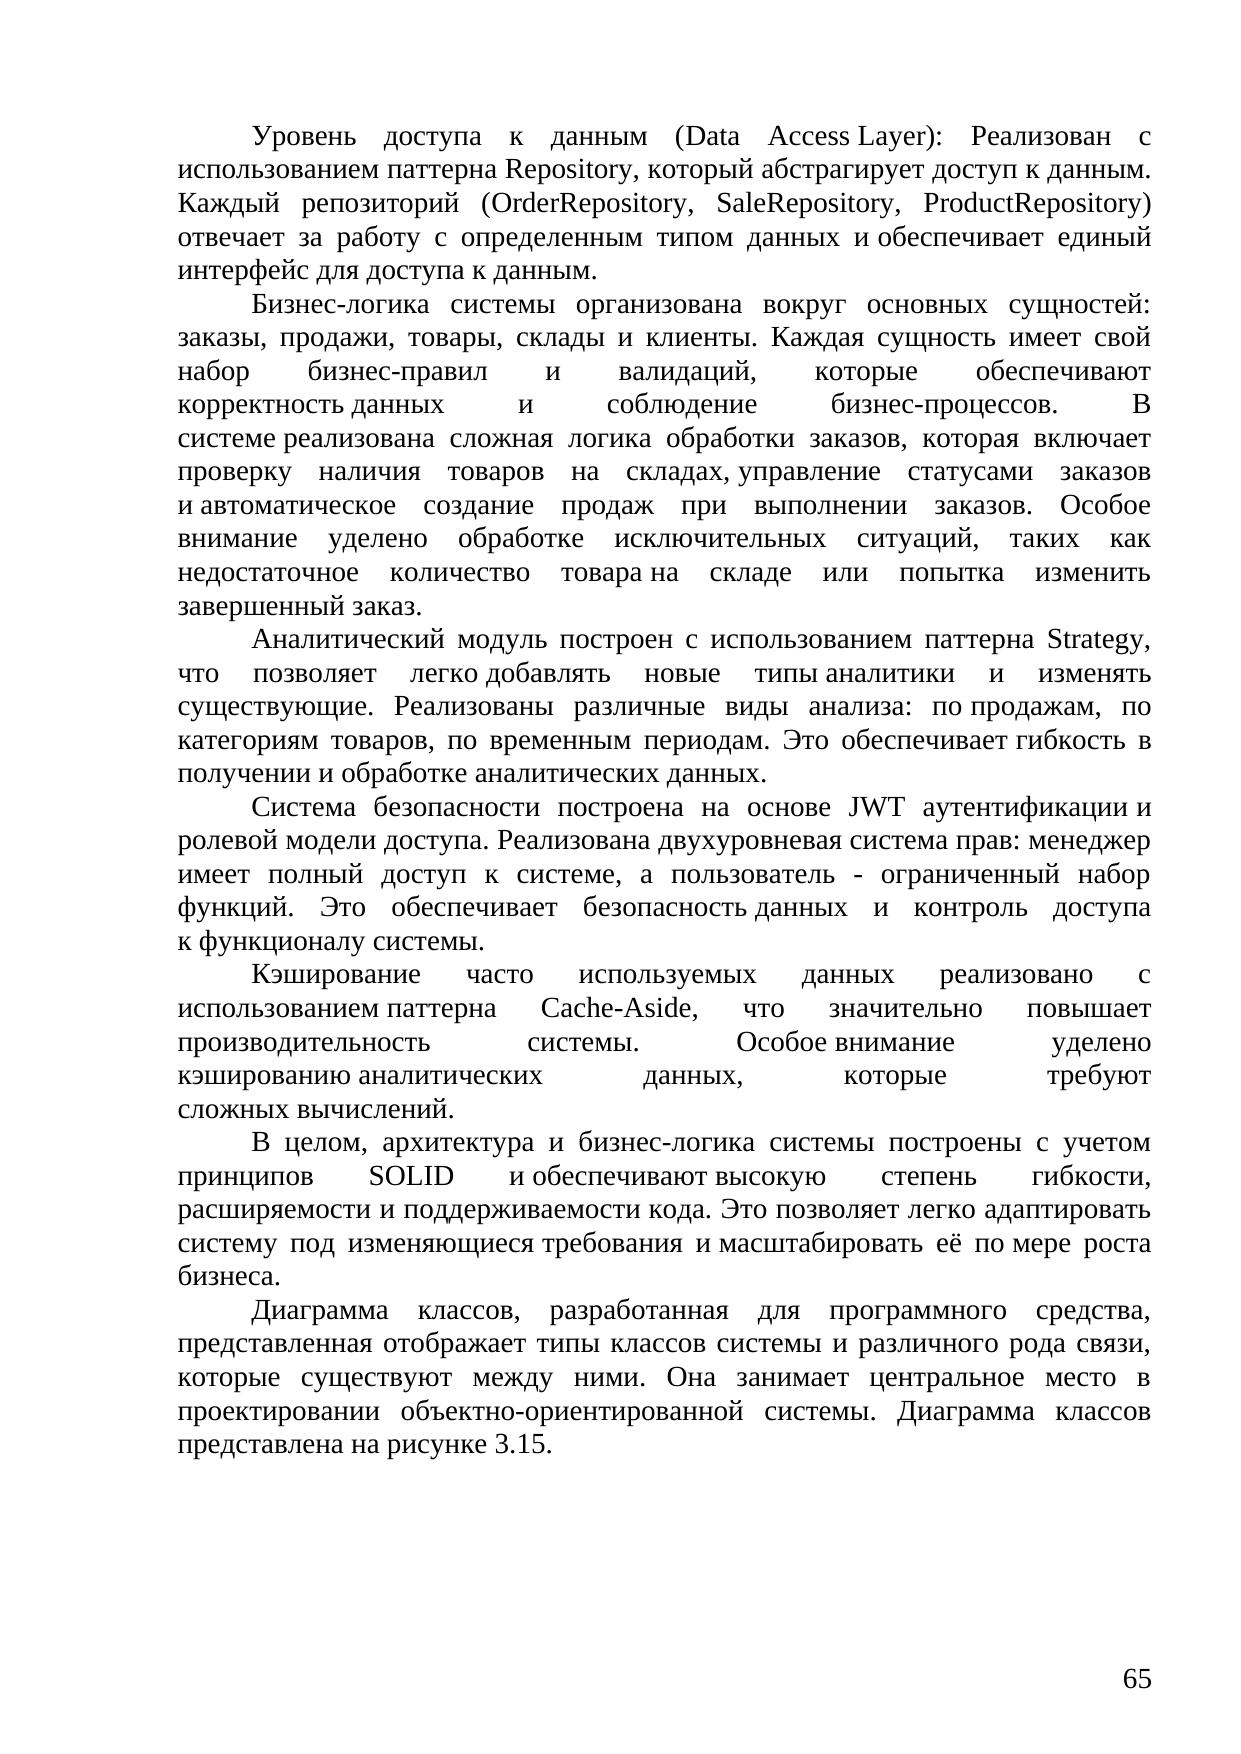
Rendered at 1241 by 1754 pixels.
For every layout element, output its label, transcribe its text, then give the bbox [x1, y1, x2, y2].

text Диаграмма классов, разработанная для программного средства, представленная отображает типы классов системы и различного рода связи, которые существуют между ними. Она занимает центральное место в проектировании объектно-ориентированной системы. Диаграмма классов представлена на рисунке 3.15. [177, 1292, 1152, 1460]
text Система безопасности построена на основе JWT аутентификации и ролевой модели доступа. Реализована двухуровневая система прав: менеджер имеет полный доступ к системе, а пользователь - ограниченный набор функций. Это обеспечивает безопасность данных и контроль доступа к функционалу системы. [177, 789, 1152, 957]
text Бизнес-логика системы организована вокруг основных сущностей: заказы, продажи, товары, склады и клиенты. Каждая сущность имеет свой набор бизнес-правил и валидаций, которые обеспечивают корректность данных и соблюдение бизнес-процессов. В системе реализована сложная логика обработки заказов, которая включает проверку наличия товаров на складах, управление статусами заказов и автоматическое создание продаж при выполнении заказов. Особое внимание уделено обработке исключительных ситуаций, таких как недостаточное количество товара на складе или попытка изменить завершенный заказ. [177, 286, 1152, 621]
text Уровень доступа к данным (Data Access Layer): Реализован с использованием паттерна Repository, который абстрагирует доступ к данным. Каждый репозиторий (OrderRepository, SaleRepository, ProductRepository) отвечает за работу с определенным типом данных и обеспечивает единый интерфейс для доступа к данным. [177, 118, 1152, 286]
text В целом, архитектура и бизнес-логика системы построены с учетом принципов SOLID и обеспечивают высокую степень гибкости, расширяемости и поддерживаемости кода. Это позволяет легко адаптировать систему под изменяющиеся требования и масштабировать её по мере роста бизнеса. [177, 1124, 1152, 1292]
text Аналитический модуль построен с использованием паттерна Strategy, что позволяет легко добавлять новые типы аналитики и изменять существующие. Реализованы различные виды анализа: по продажам, по категориям товаров, по временным периодам. Это обеспечивает гибкость в получении и обработке аналитических данных. [177, 621, 1152, 789]
text Кэширование часто используемых данных реализовано с использованием паттерна Cache-Aside, что значительно повышает производительность системы. Особое внимание уделено кэшированию аналитических данных, которые требуют сложных вычислений. [177, 957, 1152, 1124]
